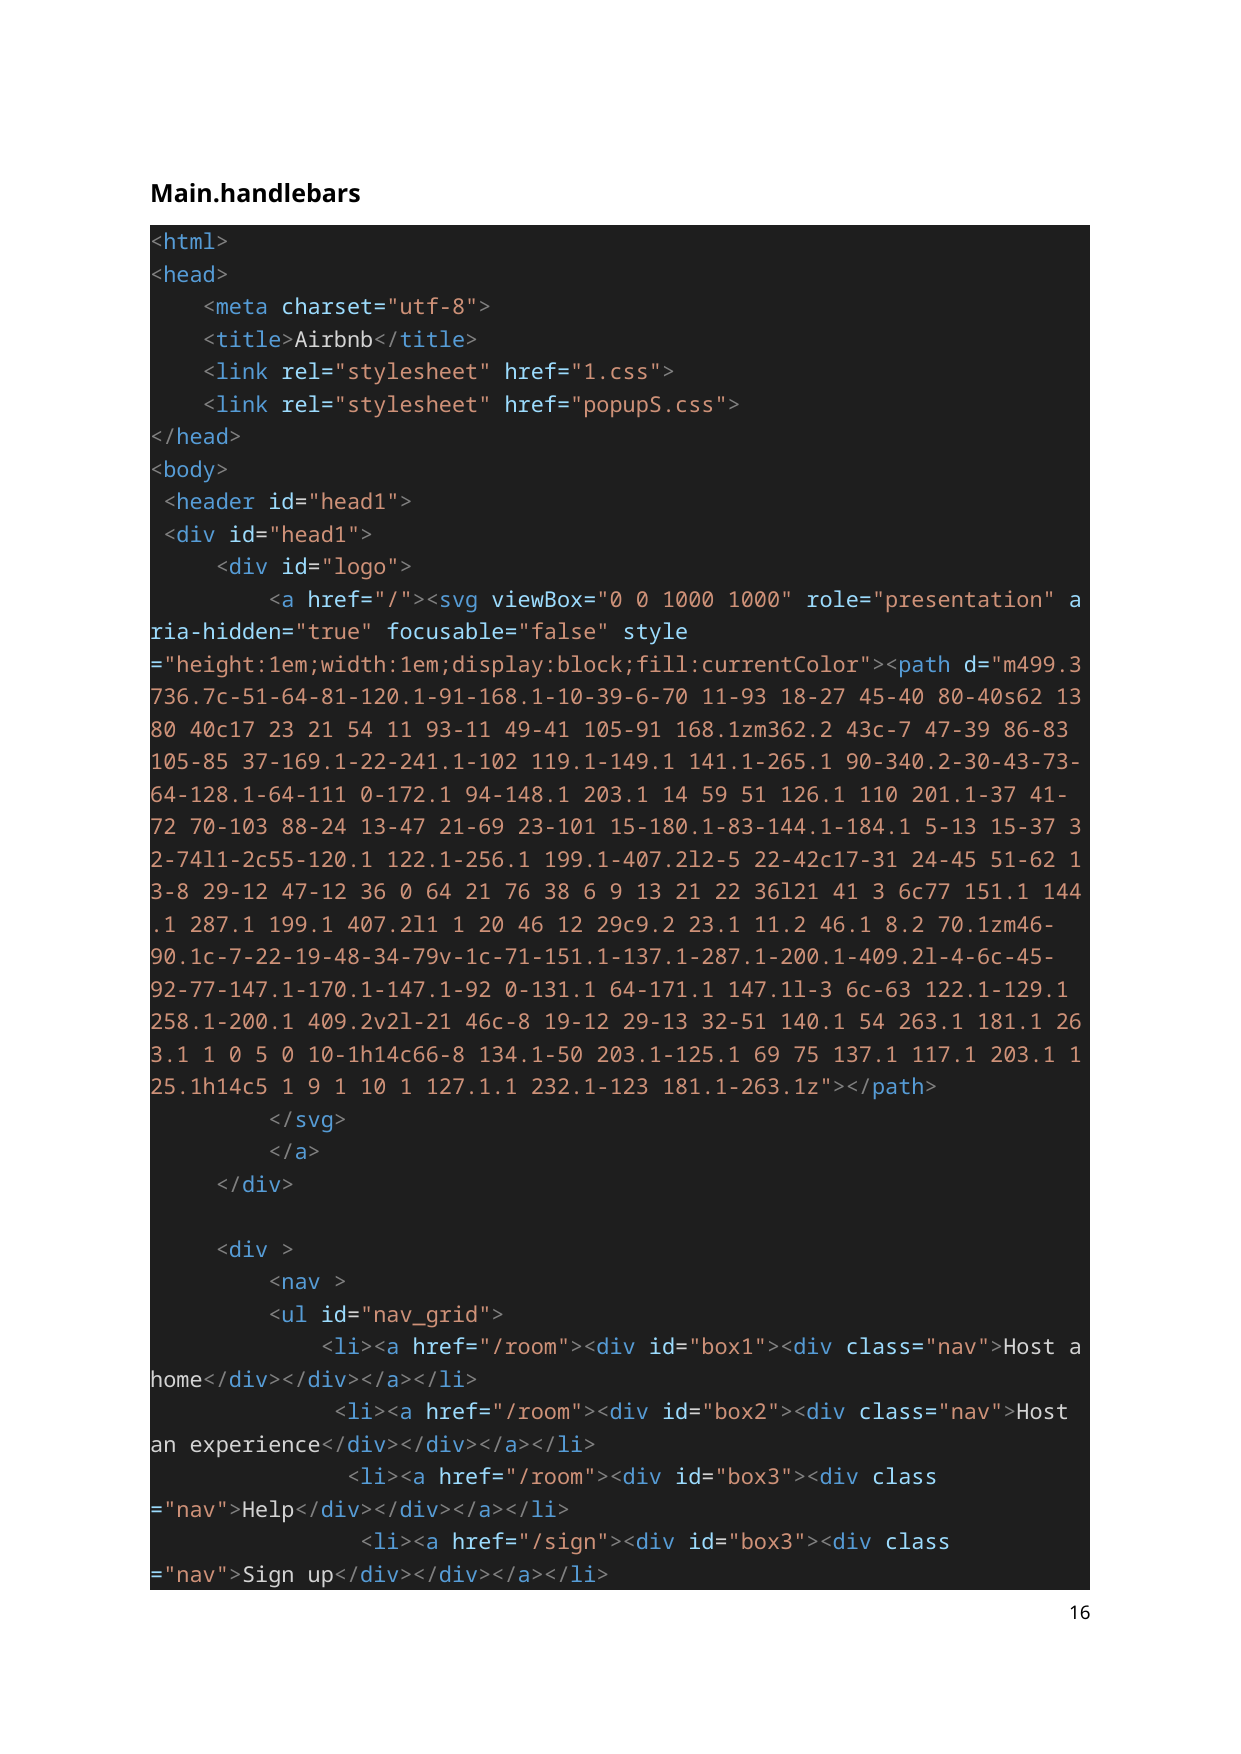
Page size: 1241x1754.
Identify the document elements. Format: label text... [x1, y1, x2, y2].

text <ul id="nav_grid"> [150, 1297, 1090, 1330]
text <div > [150, 1232, 1090, 1265]
text </div> [150, 1167, 1090, 1200]
text <html> [150, 225, 1090, 257]
text <head> [150, 257, 1090, 290]
text <li><a href="/room"><div id="box2"><div class="nav">Host an experience</div></div></a></li> [150, 1395, 1090, 1460]
text </a> [150, 1135, 1090, 1167]
text <link rel="stylesheet" href="1.css"> [150, 355, 1090, 387]
text <meta charset="utf-8"> [150, 290, 1090, 322]
text <body> [150, 452, 1090, 485]
text <li><a href="/room"><div id="box3"><div class="nav">Help</div></div></a></li> [150, 1460, 1090, 1525]
text <li><a href="/room"><div id="box1"><div class="nav">Host a home</div></div></a></li> [150, 1330, 1090, 1395]
text <nav > [150, 1265, 1090, 1297]
text Main.handlebars [150, 160, 1090, 225]
text <div id="logo"> [150, 550, 1090, 582]
text <title>Airbnb</title> [150, 322, 1090, 355]
text <link rel="stylesheet" href="popupS.css"> [150, 387, 1090, 420]
text <header id="head1"> [150, 485, 1090, 517]
text <a href="/"><svg viewBox="0 0 1000 1000" role="presentation" aria-hidden="true" focusable="false" style="height:1em;width:1em;display:block;fill:currentColor"><path d="m499.3 736.7c-51-64-81-120.1-91-168.1-10-39-6-70 11-93 18-27 45-40 80-40s62 13 80 40c17 23 21 54 11 93-11 49-41 105-91 168.1zm362.2 43c-7 47-39 86-83 105-85 37-169.1-22-241.1-102 119.1-149.1 141.1-265.1 90-340.2-30-43-73-64-128.1-64-111 0-172.1 94-148.1 203.1 14 59 51 126.1 110 201.1-37 41-72 70-103 88-24 13-47 21-69 23-101 15-180.1-83-144.1-184.1 5-13 15-37 32-74l1-2c55-120.1 122.1-256.1 199.1-407.2l2-5 22-42c17-31 24-45 51-62 13-8 29-12 47-12 36 0 64 21 76 38 6 9 13 21 22 36l21 41 3 6c77 151.1 144.1 287.1 199.1 407.2l1 1 20 46 12 29c9.2 23.1 11.2 46.1 8.2 70.1zm46-90.1c-7-22-19-48-34-79v-1c-71-151.1-137.1-287.1-200.1-409.2l-4-6c-45-92-77-147.1-170.1-147.1-92 0-131.1 64-171.1 147.1l-3 6c-63 122.1-129.1 258.1-200.1 409.2v2l-21 46c-8 19-12 29-13 32-51 140.1 54 263.1 181.1 263.1 1 0 5 0 10-1h14c66-8 134.1-50 203.1-125.1 69 75 137.1 117.1 203.1 125.1h14c5 1 9 1 10 1 127.1.1 232.1-123 181.1-263.1z"></path> [150, 582, 1090, 1102]
text <li><a href="/sign"><div id="box3"><div class="nav">Sign up</div></div></a></li> [150, 1525, 1090, 1590]
text </svg> [150, 1102, 1090, 1135]
text </head> [150, 420, 1090, 452]
text <div id="head1"> [150, 517, 1090, 550]
